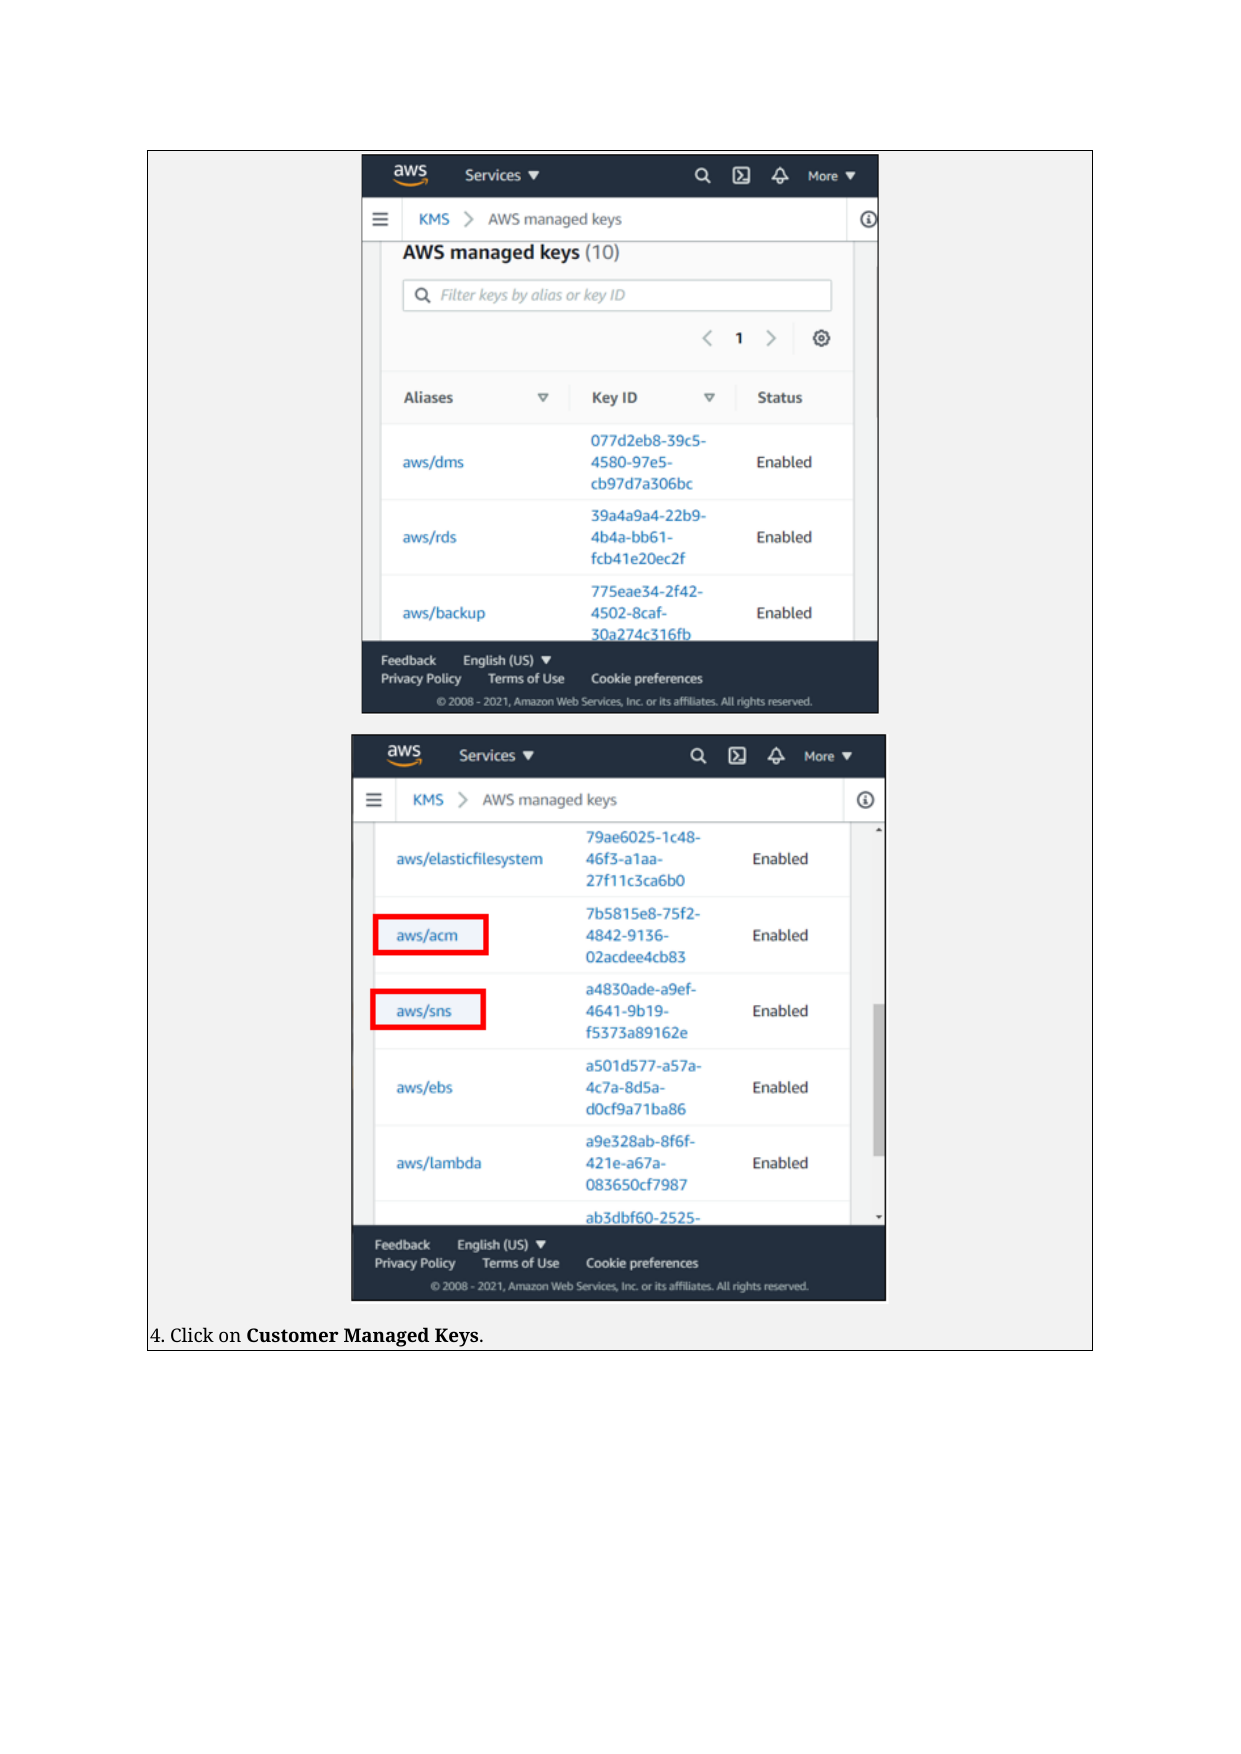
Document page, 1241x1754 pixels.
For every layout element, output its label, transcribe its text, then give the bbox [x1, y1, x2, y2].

picture [361, 153, 879, 715]
picture [351, 734, 889, 1304]
text 4. Click on Customer Managed Keys. [148, 1319, 1092, 1350]
